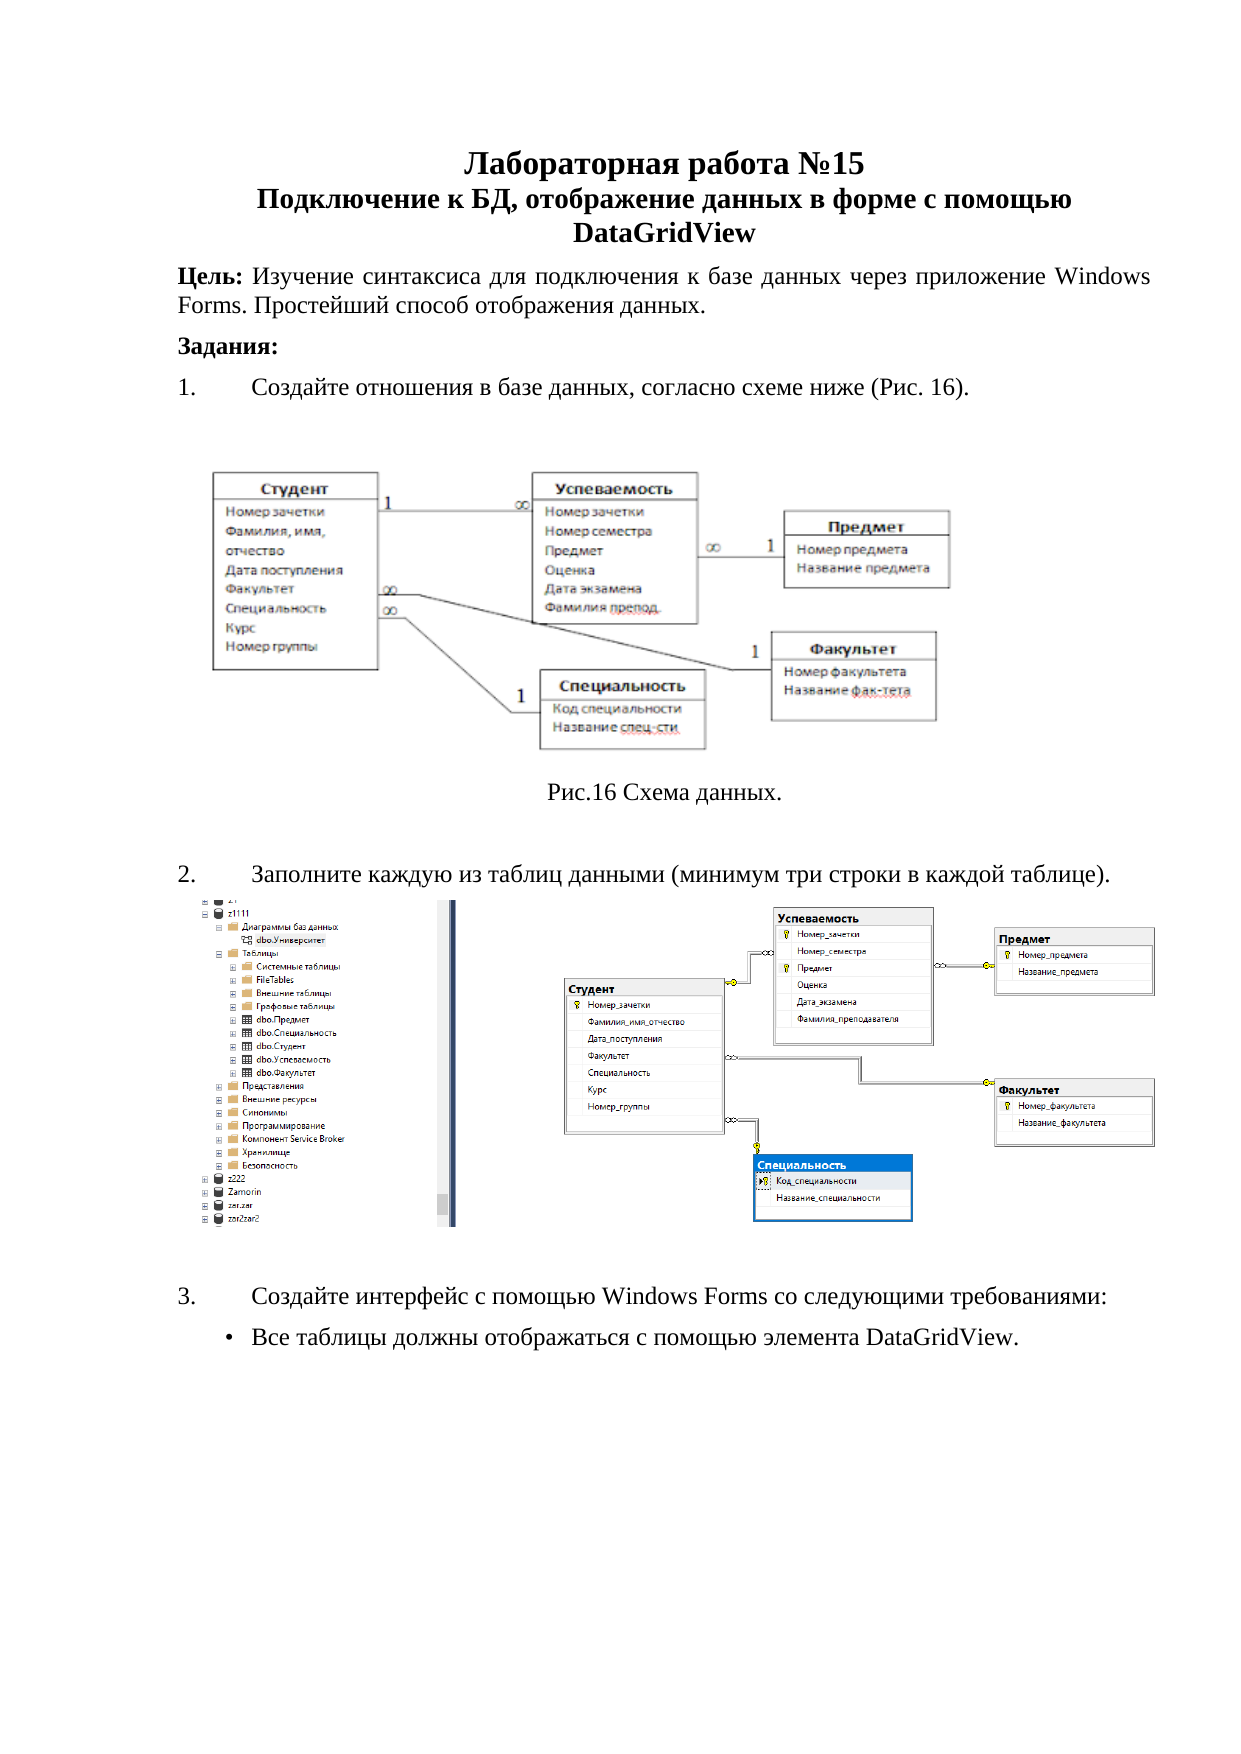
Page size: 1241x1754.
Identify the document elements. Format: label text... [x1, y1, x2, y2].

text • Все таблицы должны отображаться с помощью элемента DataGridView. [224, 1322, 1152, 1351]
picture [177, 900, 1162, 1227]
text 2. Заполните каждую из таблиц данными (минимум три строки в каждой таблице). [177, 859, 1152, 888]
text Подключение к БД, отображение данных в форме с помощью DataGridView [177, 181, 1152, 248]
text 1. Создайте отношения в базе данных, согласно схеме ниже (Рис. 16). [177, 372, 1152, 401]
text Задания: [177, 331, 1152, 360]
text Рис.16 Схема данных. [177, 777, 1152, 805]
subtitle Лабораторная работа №15 [177, 143, 1152, 181]
picture [183, 454, 984, 765]
text 3. Создайте интерфейс с помощью Windows Forms со следующими требованиями: [177, 1281, 1152, 1309]
text Цель: Изучение синтаксиса для подключения к базе данных через приложение Windows Forms. Простейший способ отображения данных. [177, 261, 1152, 318]
